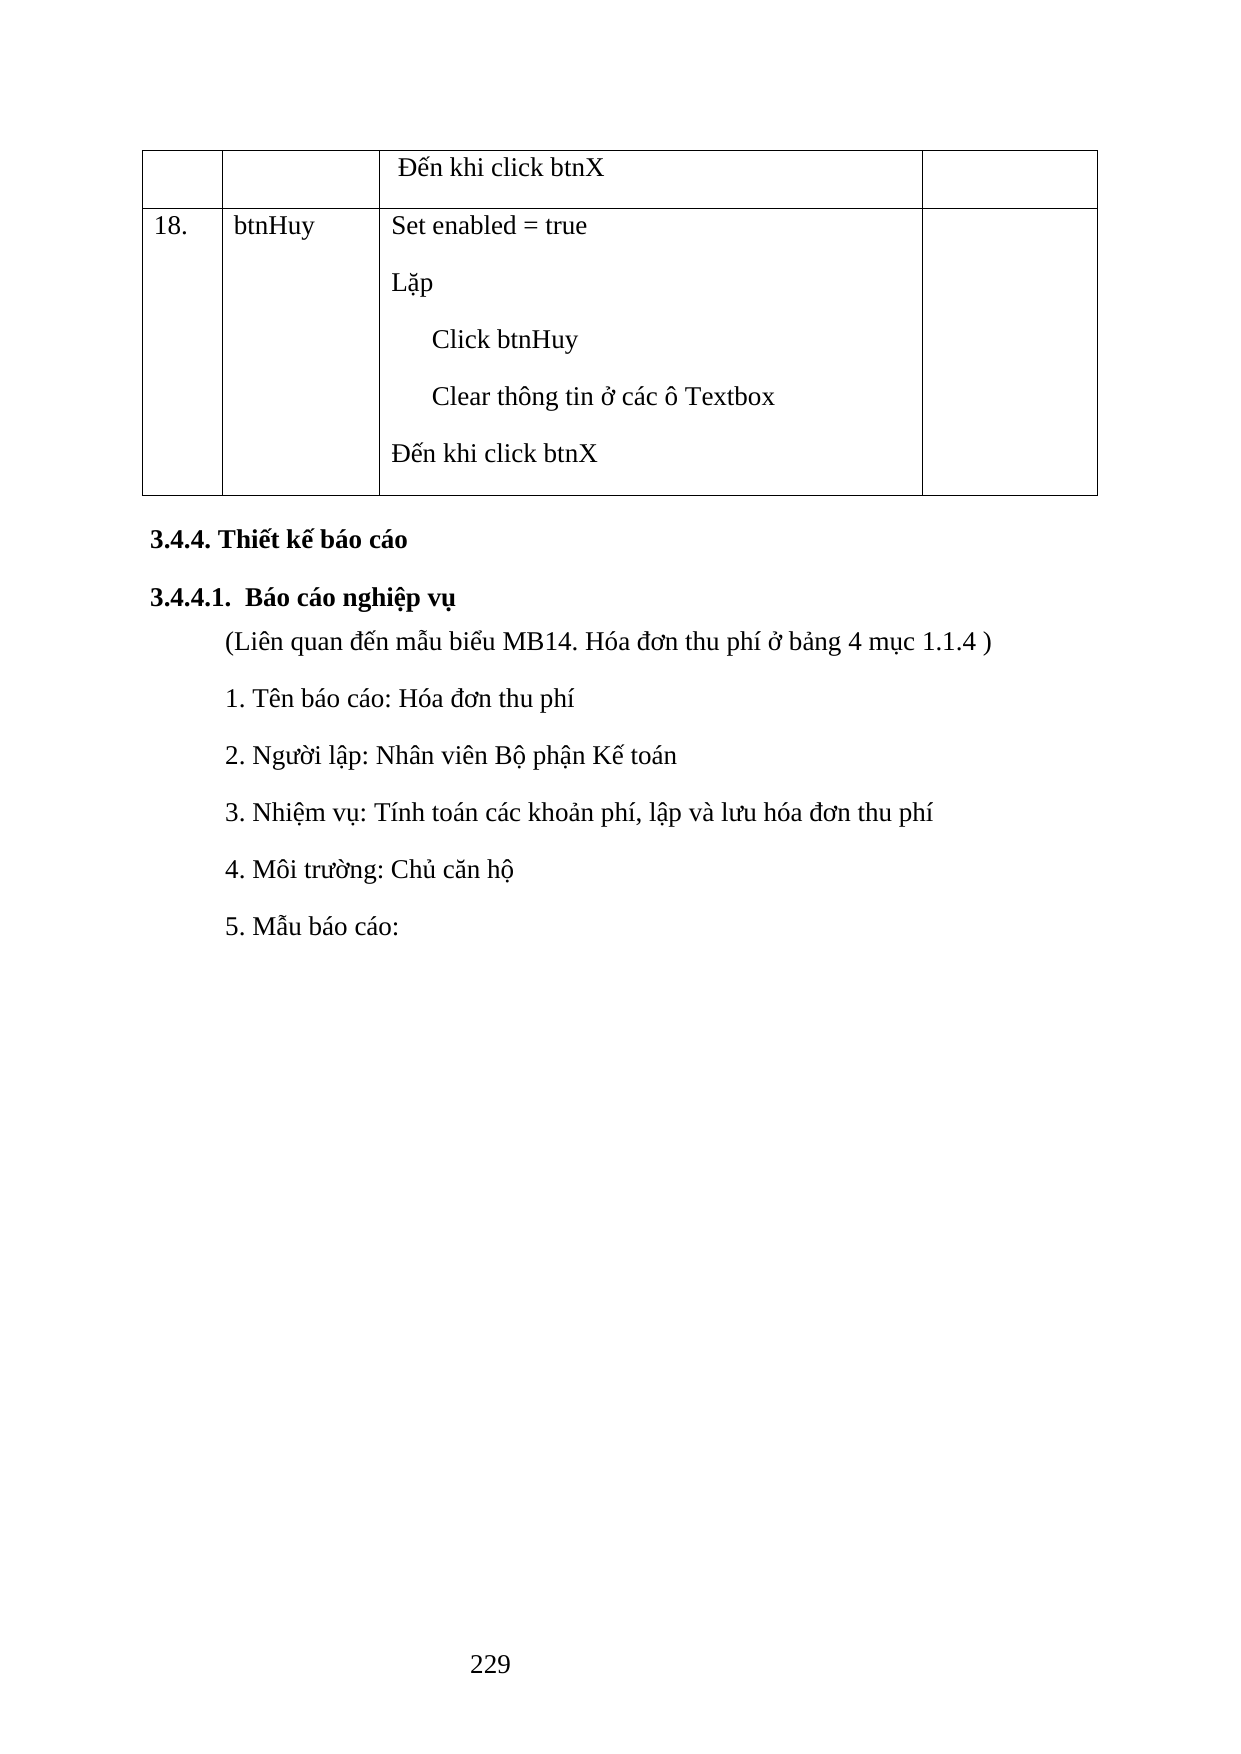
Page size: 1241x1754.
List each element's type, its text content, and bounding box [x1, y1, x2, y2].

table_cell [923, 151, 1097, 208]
list Người lập: Nhân viên Bộ phận Kế toán [225, 739, 1090, 770]
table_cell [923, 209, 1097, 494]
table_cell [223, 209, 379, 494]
list Tên báo cáo: Hóa đơn thu phí [225, 682, 1090, 713]
subtitle Thiết kế báo cáo [150, 523, 1090, 554]
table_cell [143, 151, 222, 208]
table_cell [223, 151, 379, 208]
text (Liên quan đến mẫu biểu MB14. Hóa đơn thu phí ở bảng 4 mục 1.1.4 ) [225, 624, 1090, 656]
subtitle Báo cáo nghiệp vụ [150, 581, 1090, 612]
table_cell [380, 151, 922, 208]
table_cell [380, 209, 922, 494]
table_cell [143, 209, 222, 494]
list Môi trường: Chủ căn hộ [225, 853, 1090, 884]
list Nhiệm vụ: Tính toán các khoản phí, lập và lưu hóa đơn thu phí [225, 796, 1090, 827]
list Mẫu báo cáo: [225, 910, 1090, 941]
